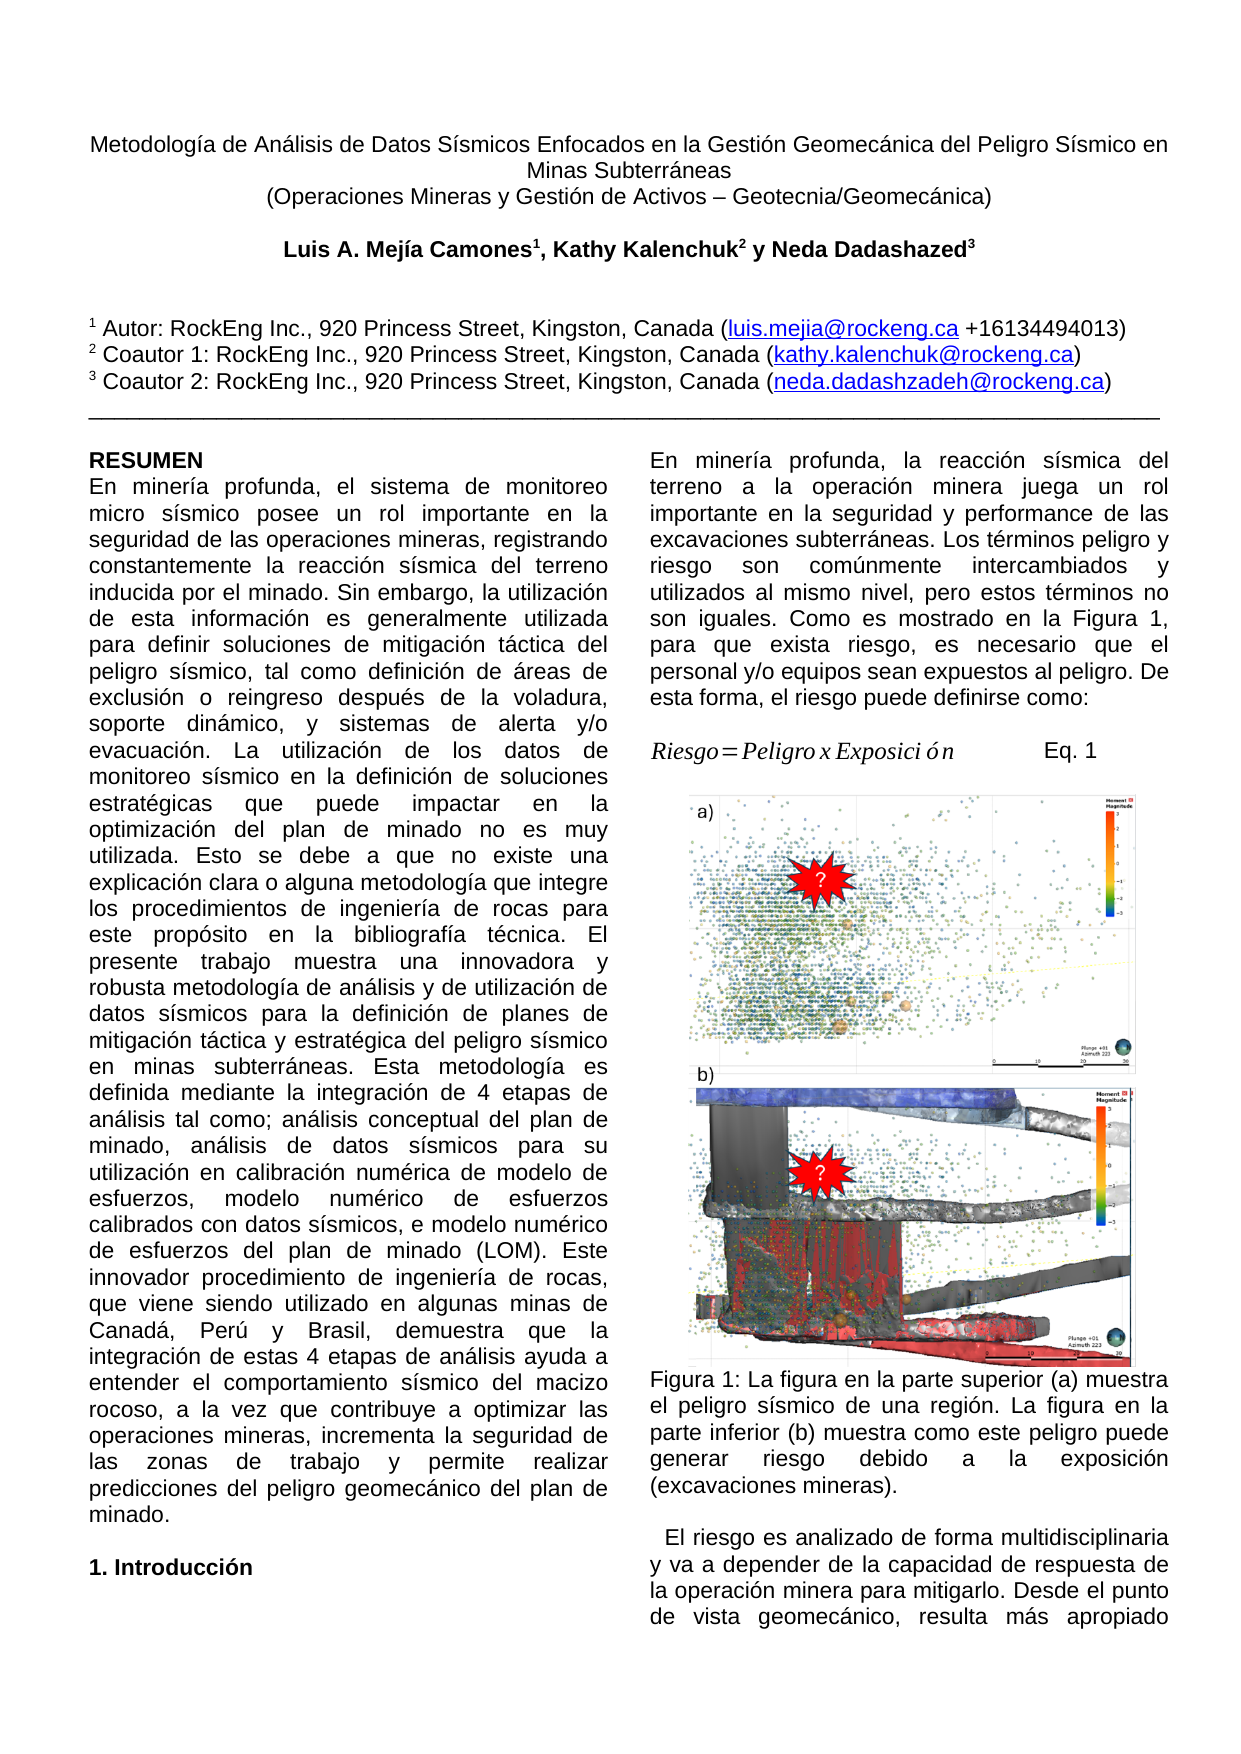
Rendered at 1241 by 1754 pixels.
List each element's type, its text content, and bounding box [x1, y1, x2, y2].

text Eq. 1 [649, 737, 1169, 766]
text (Operaciones Mineras y Gestión de Activos – Geotecnia/Geomecánica) [89, 183, 1169, 210]
text 1. Introducción [89, 1554, 608, 1580]
text RESUMEN [89, 447, 608, 473]
picture [683, 791, 1136, 1367]
text Luis A. Mejía Camones1, Kathy Kalenchuk2 y Neda Dadashazed3 [89, 236, 1169, 262]
text 2 Coautor 1: RockEng Inc., 920 Princess Street, Kingston, Canada (kathy.kalenchuk@rockeng.ca) [89, 341, 1169, 368]
text En minería profunda, la reacción sísmica del terreno a la operación minera juega un rol importante en la seguridad y performance de las excavaciones subterráneas. Los términos peligro y riesgo son comúnmente intercambiados y utilizados al mismo nivel, pero estos términos no son iguales. Como es mostrado en la Figura 1, para que exista riesgo, es necesario que el personal y/o equipos sean expuestos al peligro. De esta forma, el riesgo puede definirse como: [649, 447, 1169, 710]
text 3 Coautor 2: RockEng Inc., 920 Princess Street, Kingston, Canada (neda.dadashzadeh@rockeng.ca) [89, 368, 1169, 394]
text En minería profunda, el sistema de monitoreo micro sísmico posee un rol importante en la seguridad de las operaciones mineras, registrando constantemente la reacción sísmica del terreno inducida por el minado. Sin embargo, la utilización de esta información es generalmente utilizada para definir soluciones de mitigación táctica del peligro sísmico, tal como definición de áreas de exclusión o reingreso después de la voladura, soporte dinámico, y sistemas de alerta y/o evacuación. La utilización de los datos de monitoreo sísmico en la definición de soluciones estratégicas que puede impactar en la optimización del plan de minado no es muy utilizada. Esto se debe a que no existe una explicación clara o alguna metodología que integre los procedimientos de ingeniería de rocas para este propósito en la bibliografía técnica. El presente trabajo muestra una innovadora y robusta metodología de análisis y de utilización de datos sísmicos para la definición de planes de mitigación táctica y estratégica del peligro sísmico en minas subterráneas. Esta metodología es definida mediante la integración de 4 etapas de análisis tal como; análisis conceptual del plan de minado, análisis de datos sísmicos para su utilización en calibración numérica de modelo de esfuerzos, modelo numérico de esfuerzos calibrados con datos sísmicos, e modelo numérico de esfuerzos del plan de minado (LOM). Este innovador procedimiento de ingeniería de rocas, que viene siendo utilizado en algunas minas de Canadá, Perú y Brasil, demuestra que la integración de estas 4 etapas de análisis ayuda a entender el comportamiento sísmico del macizo rocoso, a la vez que contribuye a optimizar las operaciones mineras, incrementa la seguridad de las zonas de trabajo y permite realizar predicciones del peligro geomecánico del plan de minado. [89, 473, 608, 1527]
text Metodología de Análisis de Datos Sísmicos Enfocados en la Gestión Geomecánica del Peligro Sísmico en Minas Subterráneas [89, 131, 1169, 183]
text ____________________________________________________________________________________ [89, 394, 1169, 421]
text Figura 1: La figura en la parte superior (a) muestra el peligro sísmico de una región. La figura en la parte inferior (b) muestra como este peligro puede generar riesgo debido a la exposición (excavaciones mineras). [649, 1366, 1169, 1498]
text 1 Autor: RockEng Inc., 920 Princess Street, Kingston, Canada (luis.mejia@rockeng.ca +16134494013) [89, 315, 1169, 341]
